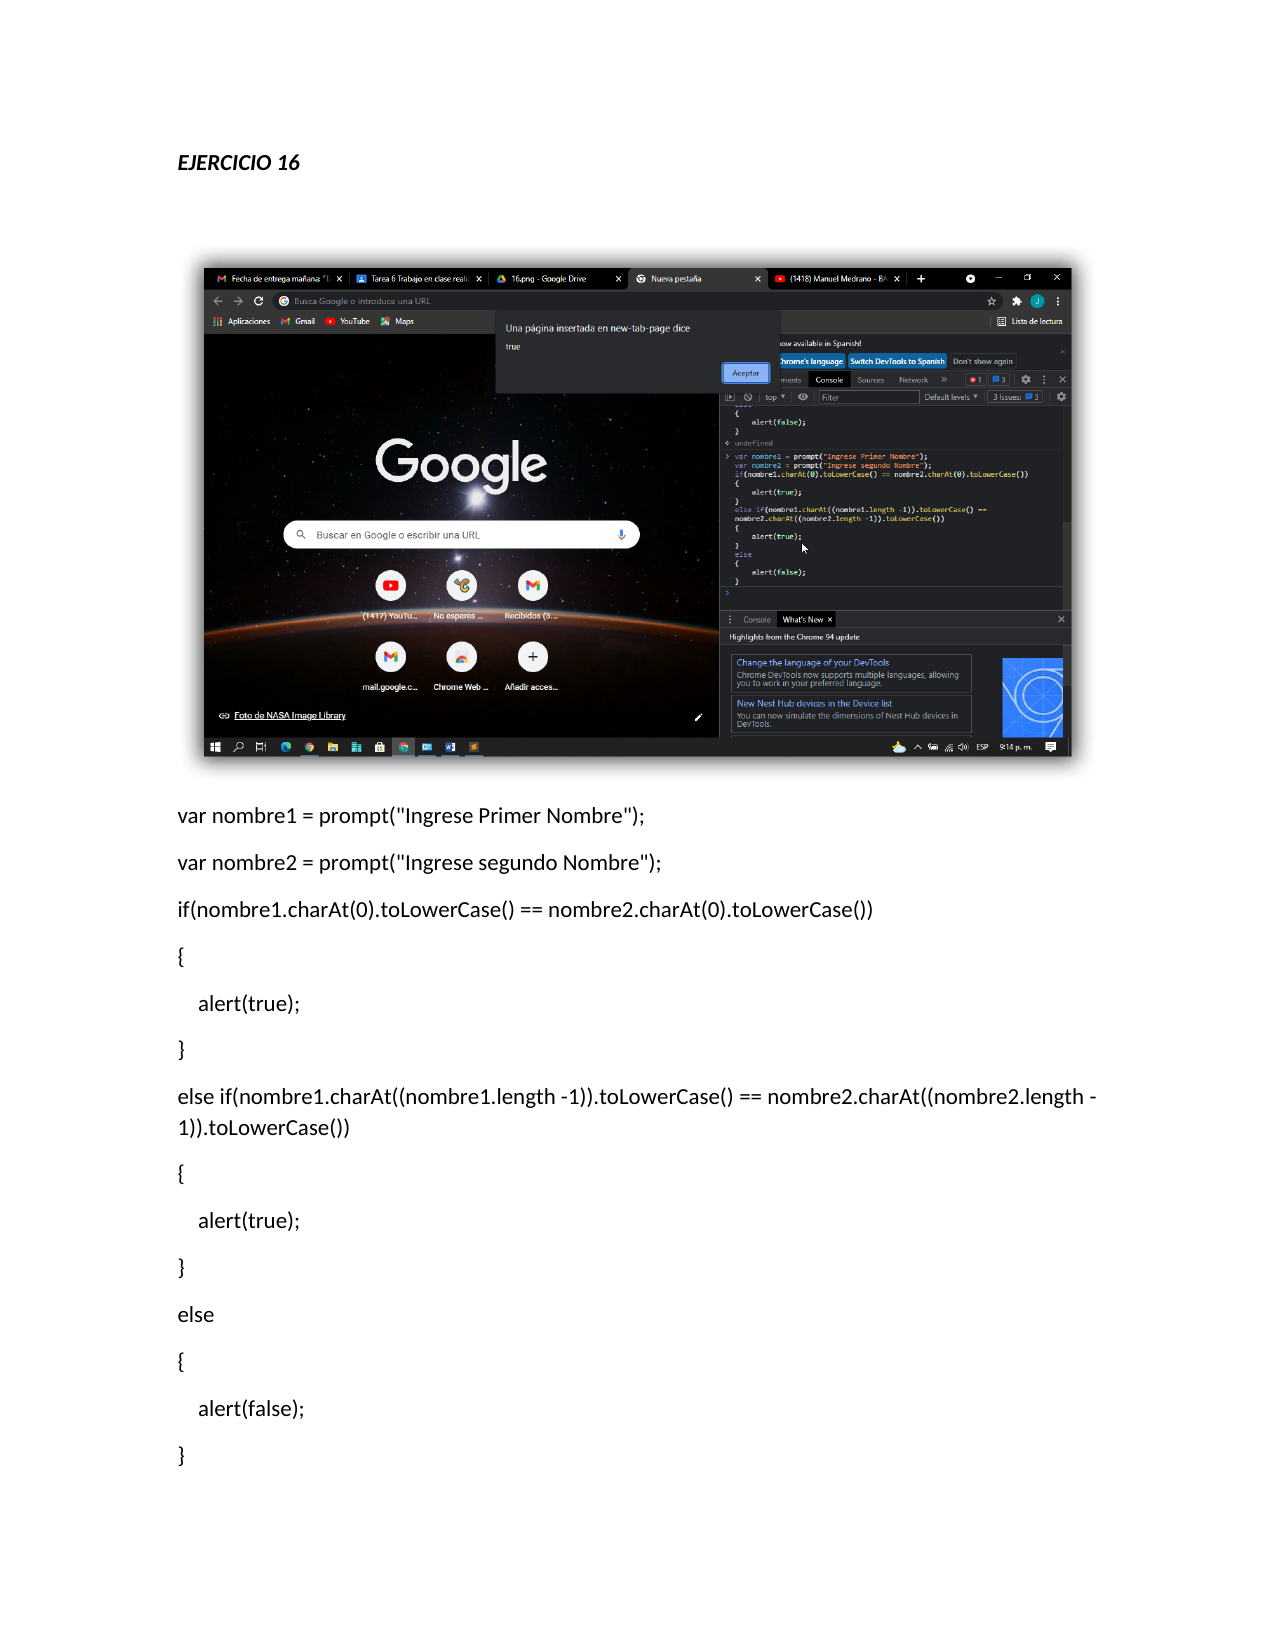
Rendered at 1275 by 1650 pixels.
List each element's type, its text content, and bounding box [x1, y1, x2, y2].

text { [177, 1347, 1098, 1375]
text } [177, 1253, 1098, 1281]
text EJERCICIO 16 [177, 148, 1098, 176]
text else if(nombre1.charAt((nombre1.length -1)).toLowerCase() == nombre2.charAt((nombre2.length -1)).toLowerCase()) [177, 1082, 1098, 1141]
text var nombre2 = prompt("Ingrese segundo Nombre"); [177, 848, 1098, 876]
text { [177, 1159, 1098, 1187]
text } [177, 1036, 1098, 1063]
text var nombre1 = prompt("Ingrese Primer Nombre"); [177, 801, 1098, 829]
text if(nombre1.charAt(0).toLowerCase() == nombre2.charAt(0).toLowerCase()) [177, 895, 1098, 923]
text alert(true); [177, 1206, 1098, 1234]
text alert(true); [177, 989, 1098, 1017]
text alert(false); [177, 1394, 1098, 1422]
text } [177, 1441, 1098, 1469]
text else [177, 1300, 1098, 1328]
text { [177, 942, 1098, 970]
picture [177, 241, 1098, 783]
